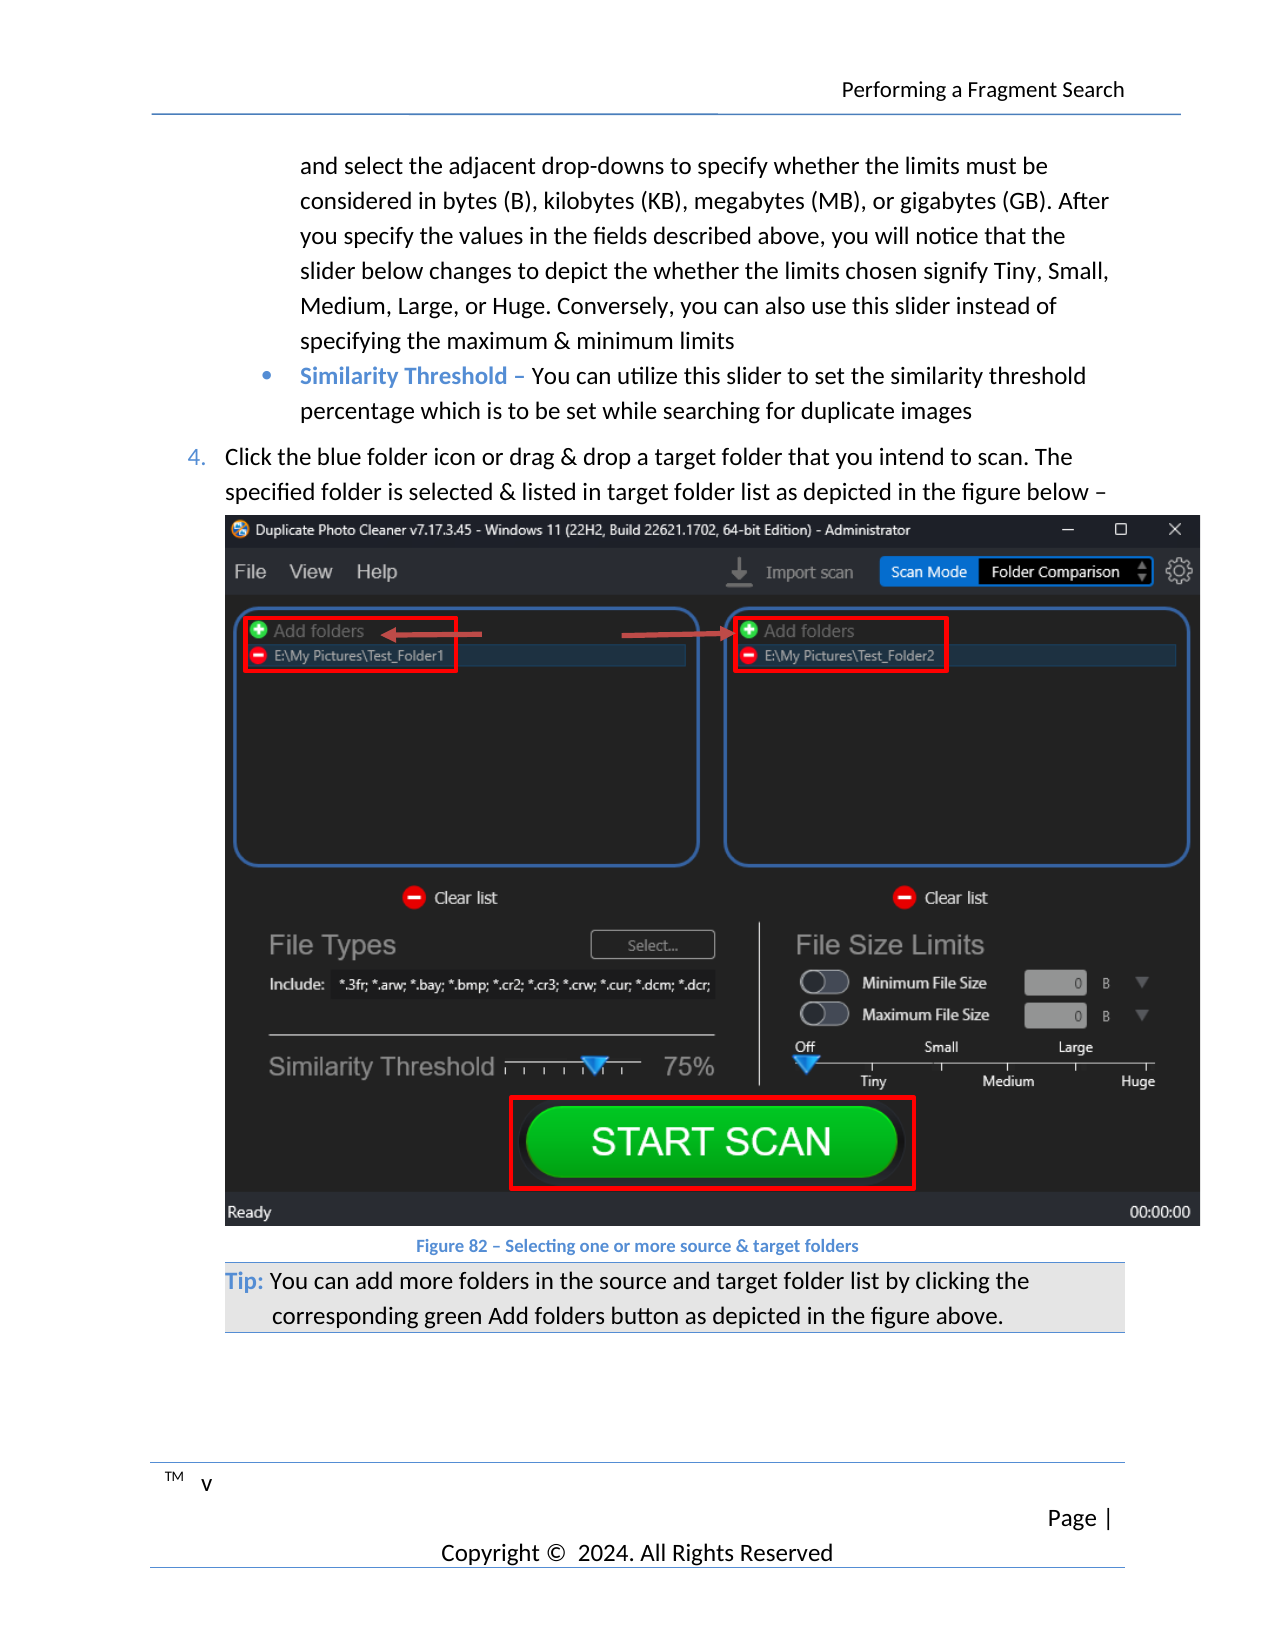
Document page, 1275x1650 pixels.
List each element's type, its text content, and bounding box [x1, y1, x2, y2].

list Similarity Threshold – You can utilize this slider to set the similarity threshold percentage which is to be set while searching for duplicate images [262, 360, 1125, 426]
text Tip: You can add more folders in the source and target folder list by clicking the corresponding green Add folders button as depicted in the figure above. [225, 1263, 1125, 1332]
list Click the blue folder icon or drag & drop a target folder that you intend to scan. The specified folder is selected & listed in target folder list as depicted in the figure below – [187, 441, 1125, 507]
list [262, 150, 1125, 356]
picture [225, 515, 1200, 1226]
